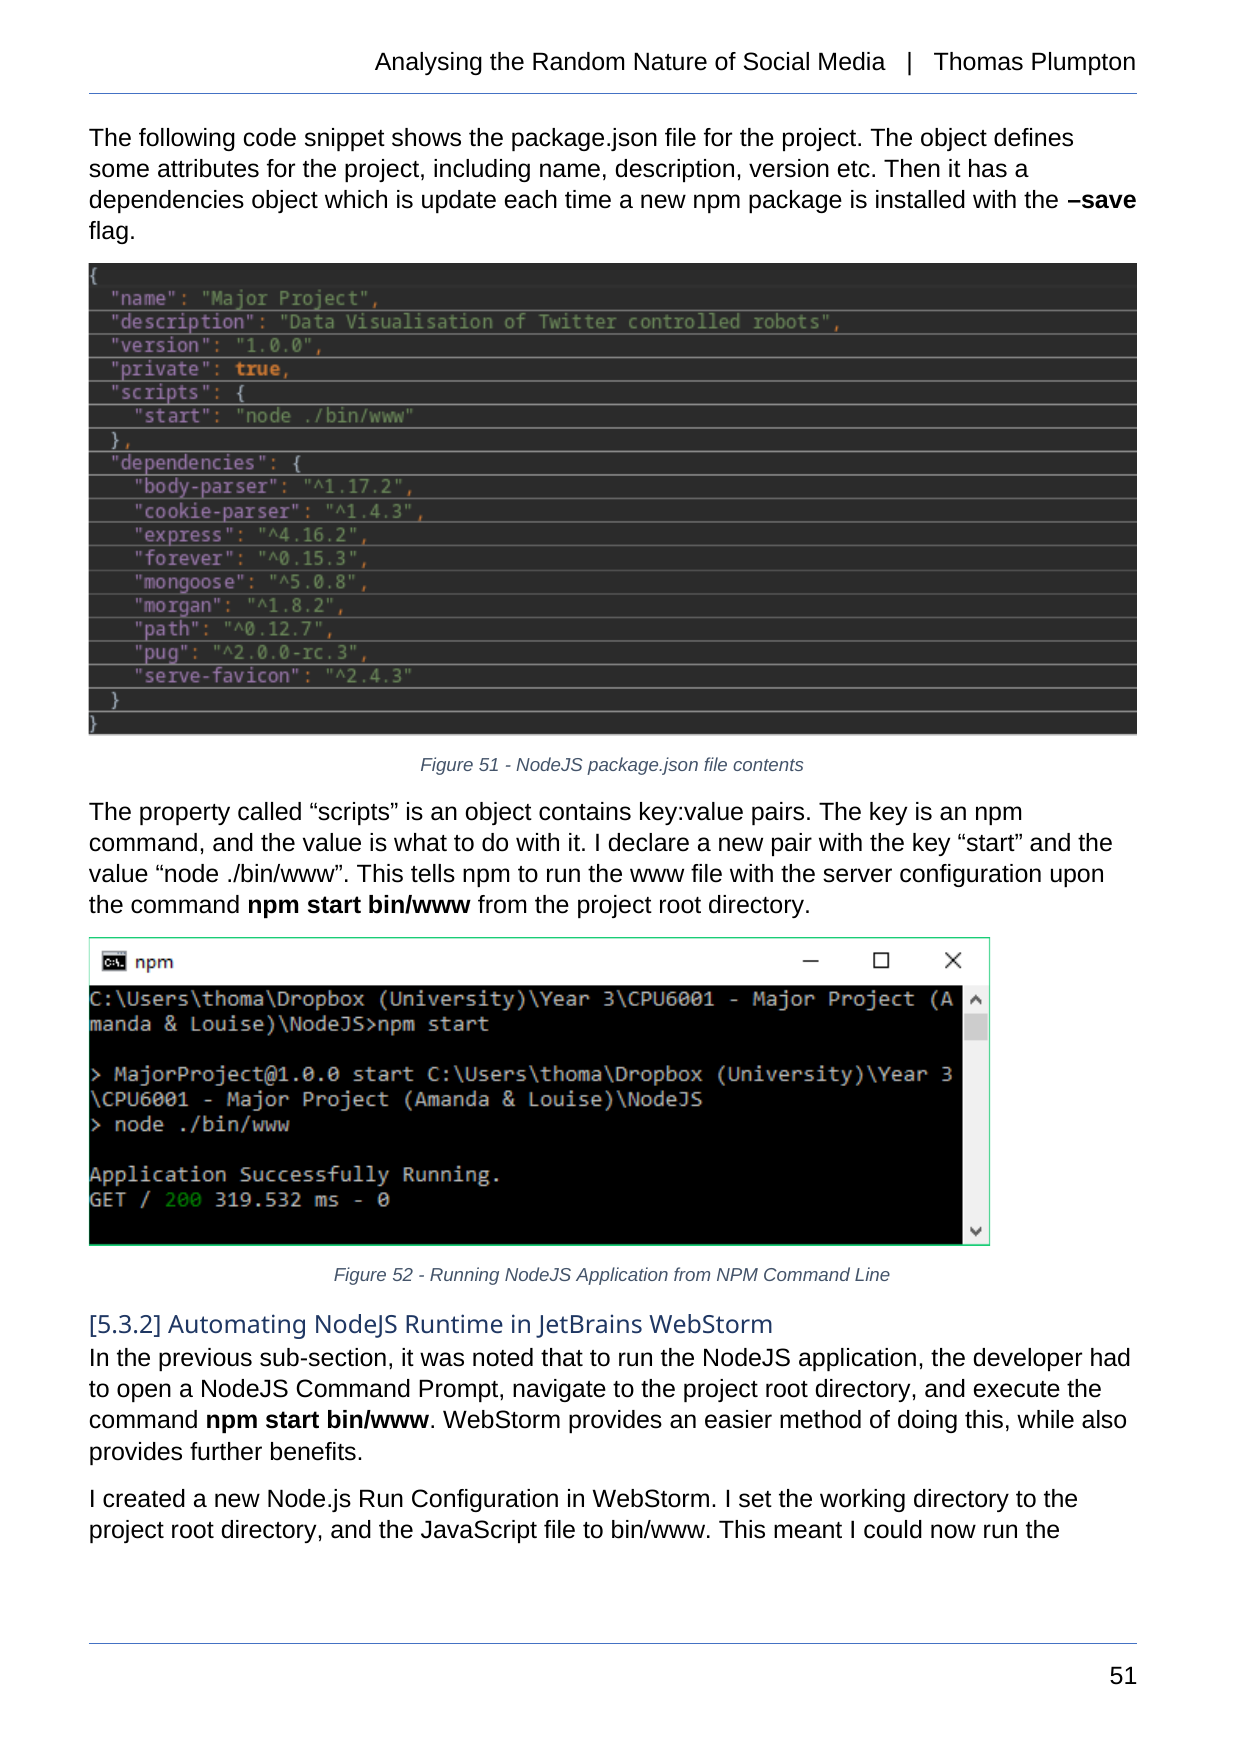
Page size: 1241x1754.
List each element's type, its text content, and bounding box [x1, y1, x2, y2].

text The property called “scripts” is an object contains key:value pairs. The key is an npm command, and the value is what to do with it. I declare a new pair with the key “start” and the value “node ./bin/www”. This tells npm to run the www file with the server configuration upon the command npm start bin/www from the project root directory. [89, 797, 1137, 918]
text In the previous sub-section, it was noted that to run the NodeJS application, the developer had to open a NodeJS Command Prompt, navigate to the project root directory, and execute the command npm start bin/www. WebStorm provides an easier method of doing this, while also provides further benefits. [89, 1343, 1137, 1465]
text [89, 1484, 1137, 1544]
subtitle [5.3.2] Automating NodeJS Runtime in JetBrains WebStorm [89, 1307, 1137, 1341]
picture [88, 937, 991, 1246]
text The following code snippet shows the package.json file for the project. The object defines some attributes for the project, including name, description, version etc. Then it has a dependencies object which is update each time a new npm package is installed with the –save flag. [89, 122, 1137, 244]
